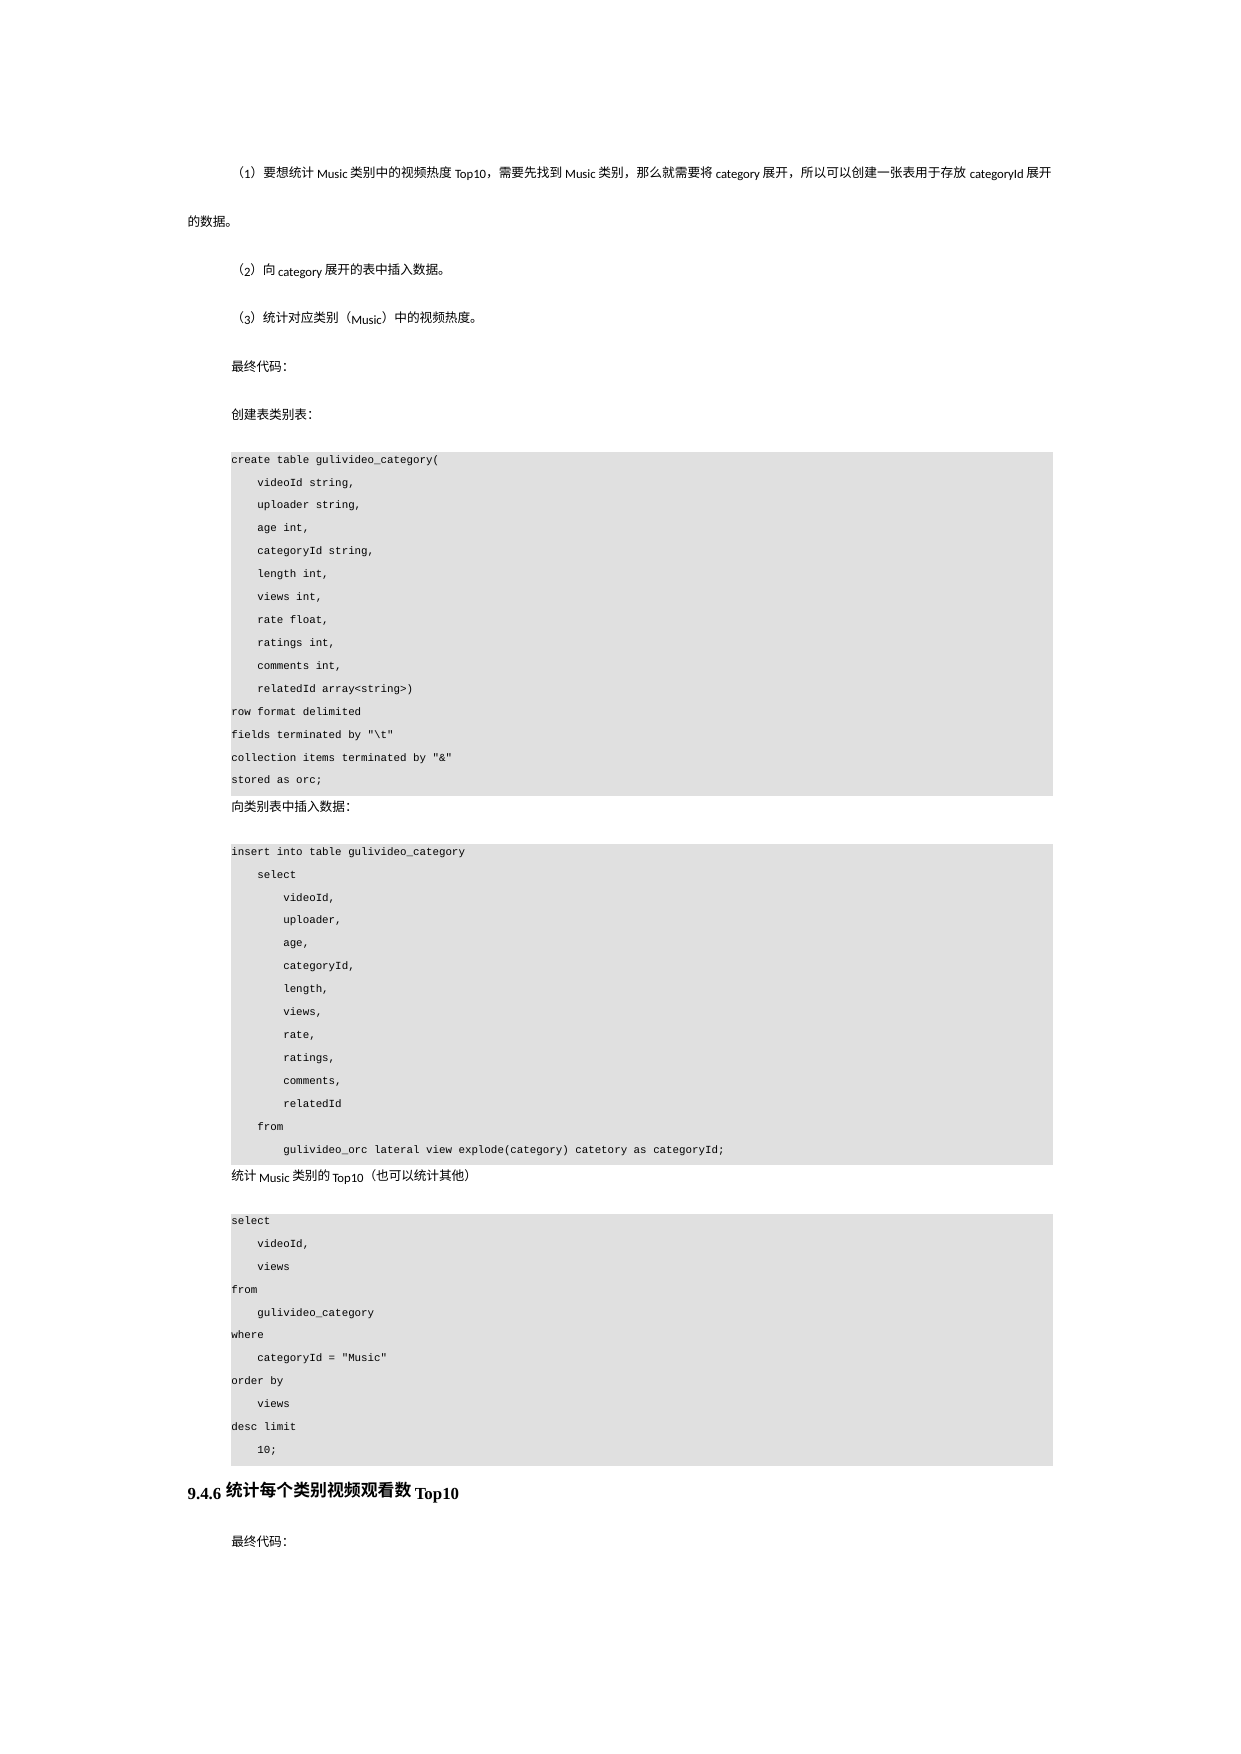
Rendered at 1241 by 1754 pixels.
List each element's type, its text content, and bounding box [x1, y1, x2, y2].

text views, [231, 1005, 1053, 1028]
text ratings, [231, 1051, 1053, 1074]
text insert into table gulivideo_category [231, 844, 1053, 867]
text 最终代码： [187, 1531, 1053, 1563]
text comments, [231, 1074, 1053, 1097]
text length, [231, 982, 1053, 1005]
text 统计Music类别的Top10（也可以统计其他） [187, 1165, 1053, 1198]
text relatedId array<string>) [231, 682, 1053, 704]
text videoId, [231, 1237, 1053, 1259]
text gulivideo_orc lateral view explode(category) catetory as categoryId; [231, 1142, 1053, 1165]
text 10; [231, 1443, 1053, 1466]
text （2）向category展开的表中插入数据。 [187, 259, 1053, 292]
text gulivideo_category [231, 1305, 1053, 1328]
text uploader, [231, 913, 1053, 936]
text desc limit [231, 1420, 1053, 1443]
text comments int, [231, 659, 1053, 682]
text categoryId string, [231, 544, 1053, 567]
text categoryId, [231, 959, 1053, 982]
text collection items terminated by "&" [231, 750, 1053, 773]
text views [231, 1259, 1053, 1282]
text 向类别表中插入数据： [187, 796, 1053, 829]
text from [231, 1119, 1053, 1142]
text order by [231, 1374, 1053, 1397]
text fields terminated by "\t" [231, 727, 1053, 750]
subtitle 9.4.6 统计每个类别视频观看数Top10 [187, 1466, 1053, 1531]
text videoId string, [231, 475, 1053, 498]
text views [231, 1397, 1053, 1420]
text age int, [231, 521, 1053, 544]
text select [231, 867, 1053, 890]
text relatedId [231, 1097, 1053, 1119]
text （3）统计对应类别（Music）中的视频热度。 [187, 307, 1053, 340]
text ratings int, [231, 636, 1053, 659]
text views int, [231, 590, 1053, 613]
text age, [231, 936, 1053, 959]
text where [231, 1328, 1053, 1351]
text from [231, 1282, 1053, 1305]
text rate, [231, 1028, 1053, 1051]
text uploader string, [231, 498, 1053, 521]
text rate float, [231, 613, 1053, 636]
text videoId, [231, 890, 1053, 913]
text stored as orc; [231, 773, 1053, 796]
text row format delimited [231, 704, 1053, 727]
text create table gulivideo_category( [231, 452, 1053, 475]
text length int, [231, 567, 1053, 590]
text 最终代码： [187, 356, 1053, 388]
text select [231, 1214, 1053, 1237]
text 创建表类别表： [187, 404, 1053, 437]
text （1）要想统计Music类别中的视频热度Top10，需要先找到Music类别，那么就需要将category展开，所以可以创建一张表用于存放categoryId展开的数据。 [187, 162, 1053, 243]
text categoryId = "Music" [231, 1351, 1053, 1374]
